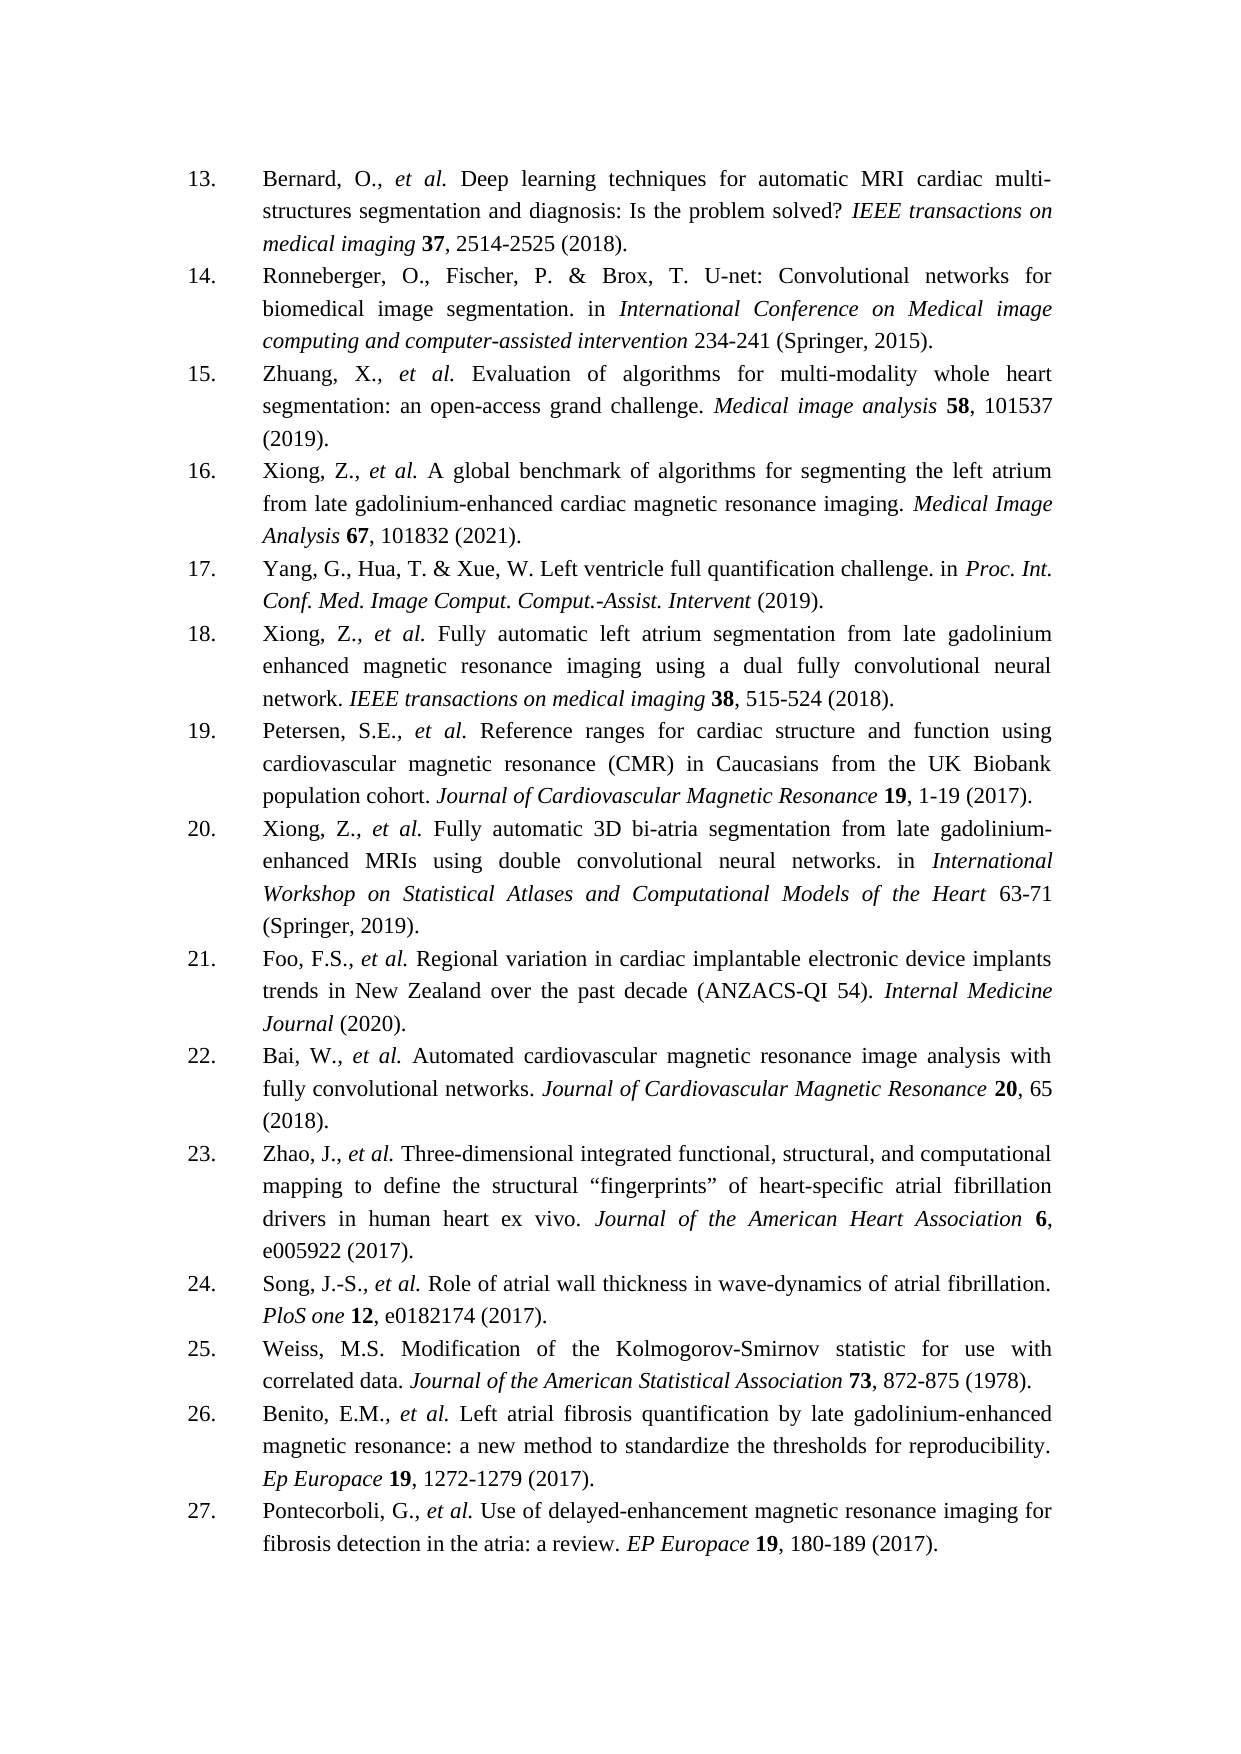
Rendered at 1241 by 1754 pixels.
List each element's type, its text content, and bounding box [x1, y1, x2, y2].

text 24. Song, J.-S., et al. Role of atrial wall thickness in wave-dynamics of atrial fibrillation. PloS one 12, e0182174 (2017). [187, 1267, 1053, 1332]
text 19. Petersen, S.E., et al. Reference ranges for cardiac structure and function using cardiovascular magnetic resonance (CMR) in Caucasians from the UK Biobank population cohort. Journal of Cardiovascular Magnetic Resonance 19, 1-19 (2017). [187, 714, 1053, 812]
text 23. Zhao, J., et al. Three‐dimensional integrated functional, structural, and computational mapping to define the structural “fingerprints” of heart‐specific atrial fibrillation drivers in human heart ex vivo. Journal of the American Heart Association 6, e005922 (2017). [187, 1137, 1053, 1267]
text 16. Xiong, Z., et al. A global benchmark of algorithms for segmenting the left atrium from late gadolinium-enhanced cardiac magnetic resonance imaging. Medical Image Analysis 67, 101832 (2021). [187, 454, 1053, 552]
text 22. Bai, W., et al. Automated cardiovascular magnetic resonance image analysis with fully convolutional networks. Journal of Cardiovascular Magnetic Resonance 20, 65 (2018). [187, 1039, 1053, 1137]
text 21. Foo, F.S., et al. Regional variation in cardiac implantable electronic device implants trends in New Zealand over the past decade (ANZACS‐QI 54). Internal Medicine Journal (2020). [187, 942, 1053, 1039]
text 14. Ronneberger, O., Fischer, P. & Brox, T. U-net: Convolutional networks for biomedical image segmentation. in International Conference on Medical image computing and computer-assisted intervention 234-241 (Springer, 2015). [187, 259, 1053, 357]
text 18. Xiong, Z., et al. Fully automatic left atrium segmentation from late gadolinium enhanced magnetic resonance imaging using a dual fully convolutional neural network. IEEE transactions on medical imaging 38, 515-524 (2018). [187, 617, 1053, 714]
text 15. Zhuang, X., et al. Evaluation of algorithms for multi-modality whole heart segmentation: an open-access grand challenge. Medical image analysis 58, 101537 (2019). [187, 357, 1053, 454]
text 27. Pontecorboli, G., et al. Use of delayed-enhancement magnetic resonance imaging for fibrosis detection in the atria: a review. EP Europace 19, 180-189 (2017). [187, 1494, 1053, 1559]
text 25. Weiss, M.S. Modification of the Kolmogorov-Smirnov statistic for use with correlated data. Journal of the American Statistical Association 73, 872-875 (1978). [187, 1332, 1053, 1397]
text 17. Yang, G., Hua, T. & Xue, W. Left ventricle full quantification challenge. in Proc. Int. Conf. Med. Image Comput. Comput.-Assist. Intervent (2019). [187, 552, 1053, 617]
text 26. Benito, E.M., et al. Left atrial fibrosis quantification by late gadolinium-enhanced magnetic resonance: a new method to standardize the thresholds for reproducibility. Ep Europace 19, 1272-1279 (2017). [187, 1397, 1053, 1494]
text 13. Bernard, O., et al. Deep learning techniques for automatic MRI cardiac multi-structures segmentation and diagnosis: Is the problem solved? IEEE transactions on medical imaging 37, 2514-2525 (2018). [187, 162, 1053, 259]
text 20. Xiong, Z., et al. Fully automatic 3D bi-atria segmentation from late gadolinium-enhanced MRIs using double convolutional neural networks. in International Workshop on Statistical Atlases and Computational Models of the Heart 63-71 (Springer, 2019). [187, 812, 1053, 942]
